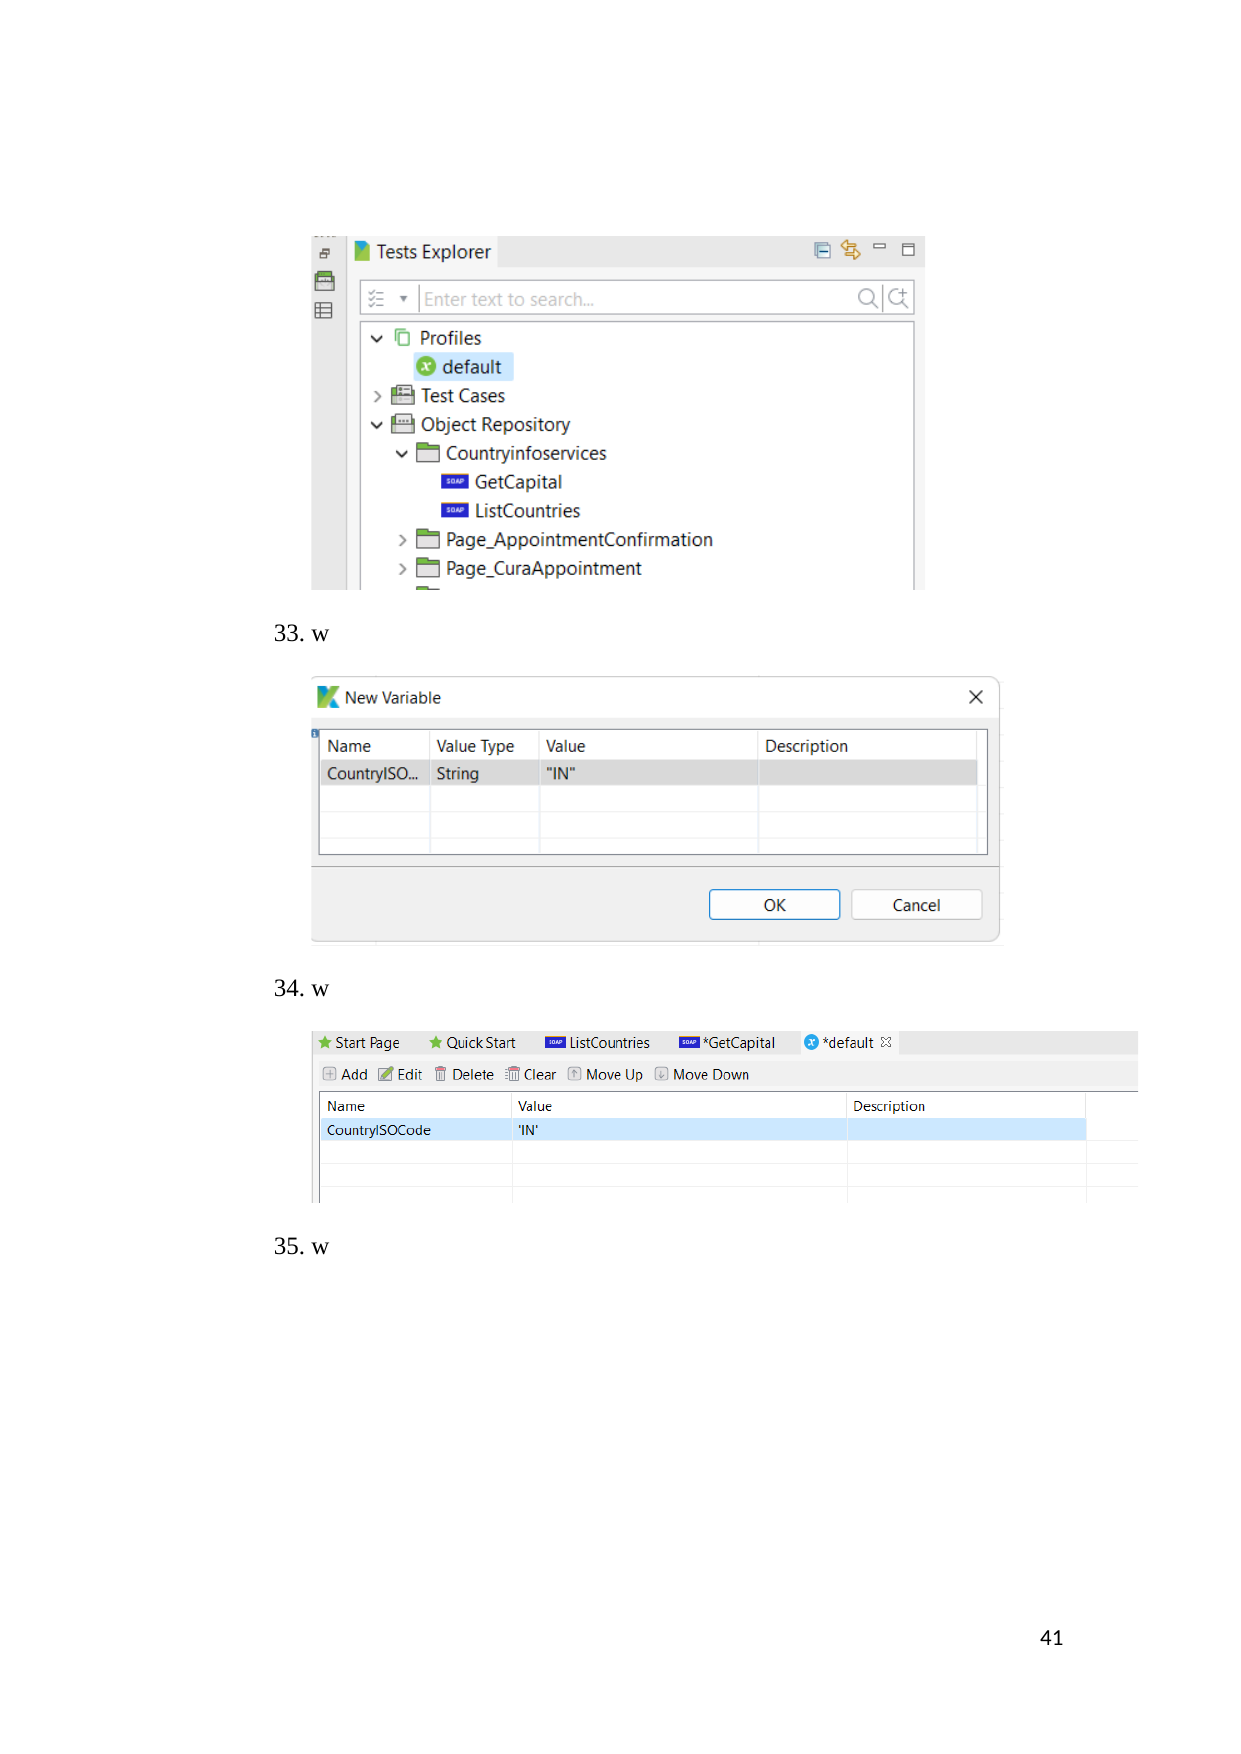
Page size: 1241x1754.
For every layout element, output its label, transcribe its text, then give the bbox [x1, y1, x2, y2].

picture [311, 675, 1004, 946]
list w [274, 1231, 1063, 1260]
list w [274, 618, 1063, 647]
picture [311, 236, 926, 590]
picture [311, 1031, 1139, 1203]
list w [274, 973, 1063, 1002]
